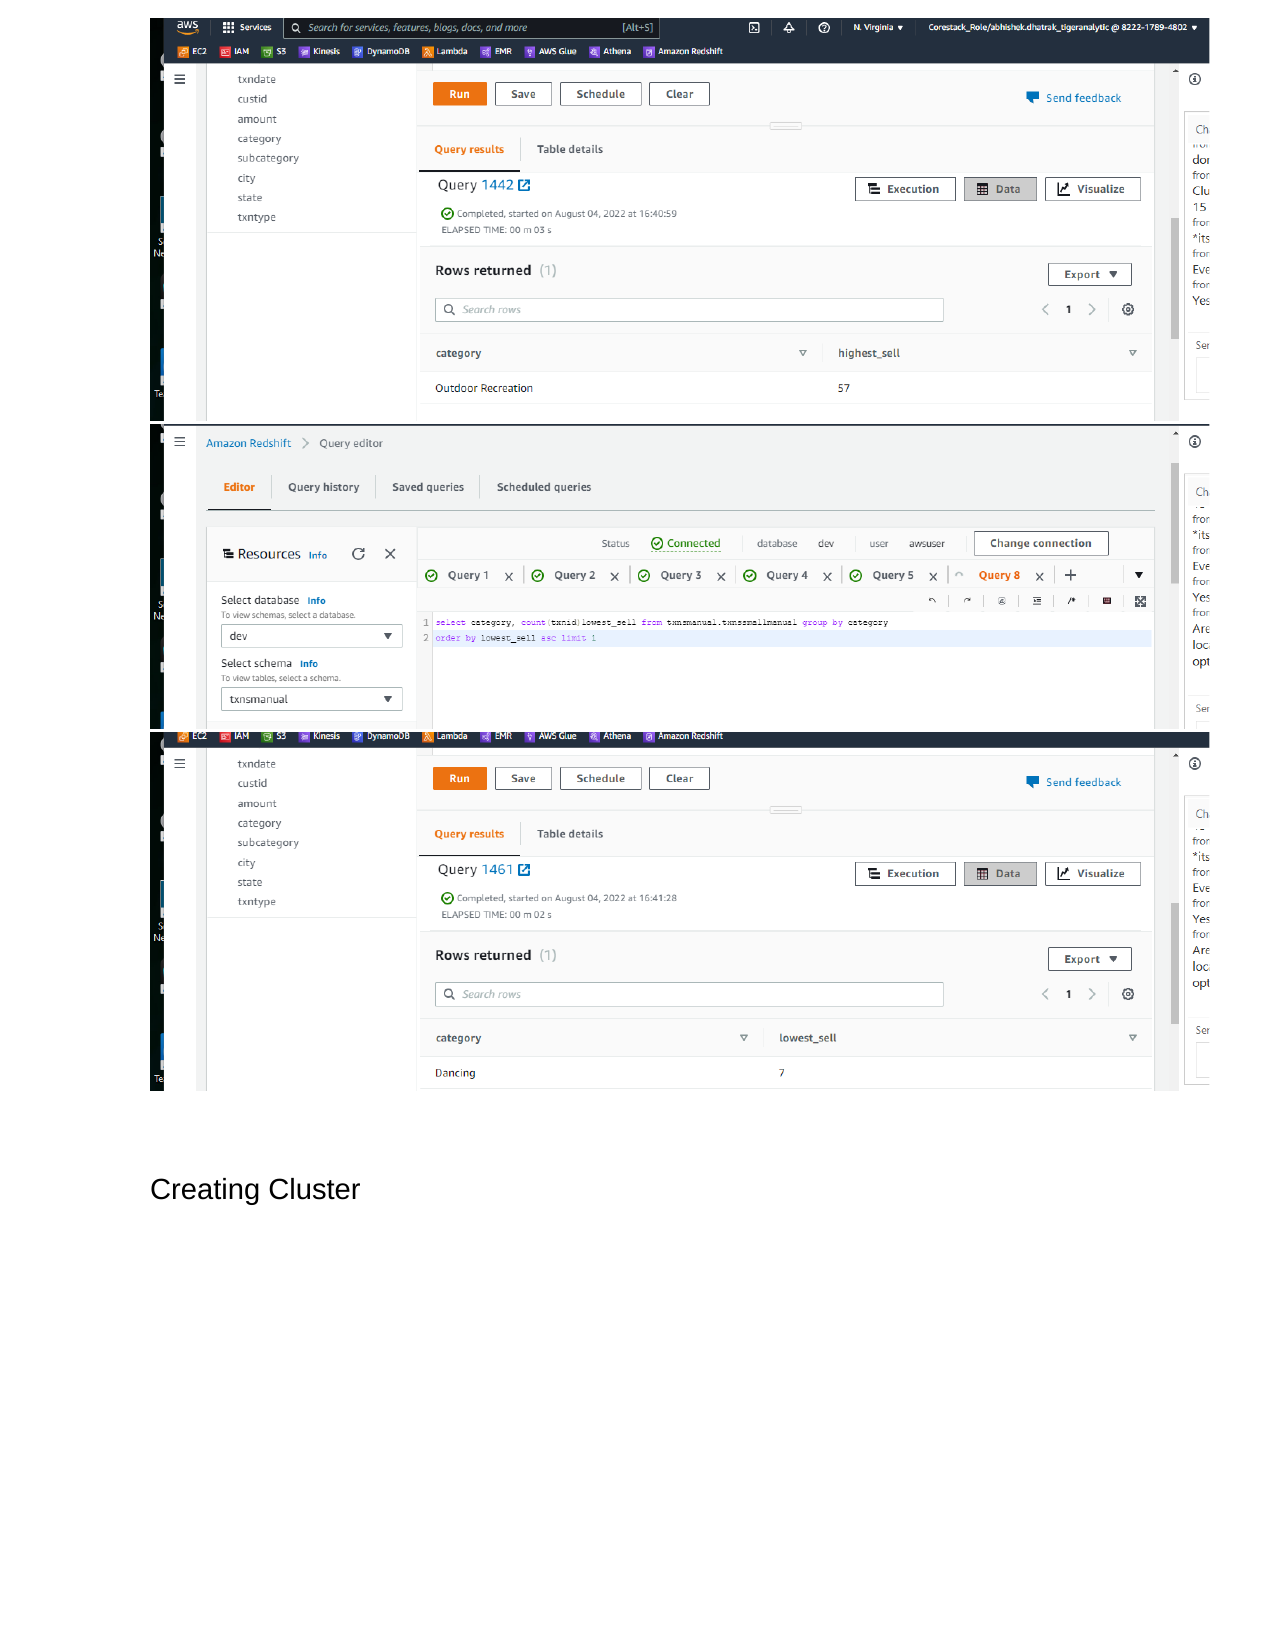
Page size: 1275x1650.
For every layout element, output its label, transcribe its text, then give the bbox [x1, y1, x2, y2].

picture [150, 732, 1210, 1091]
text Creating Cluster [150, 1172, 1209, 1206]
picture [150, 424, 1210, 729]
picture [150, 18, 1210, 421]
